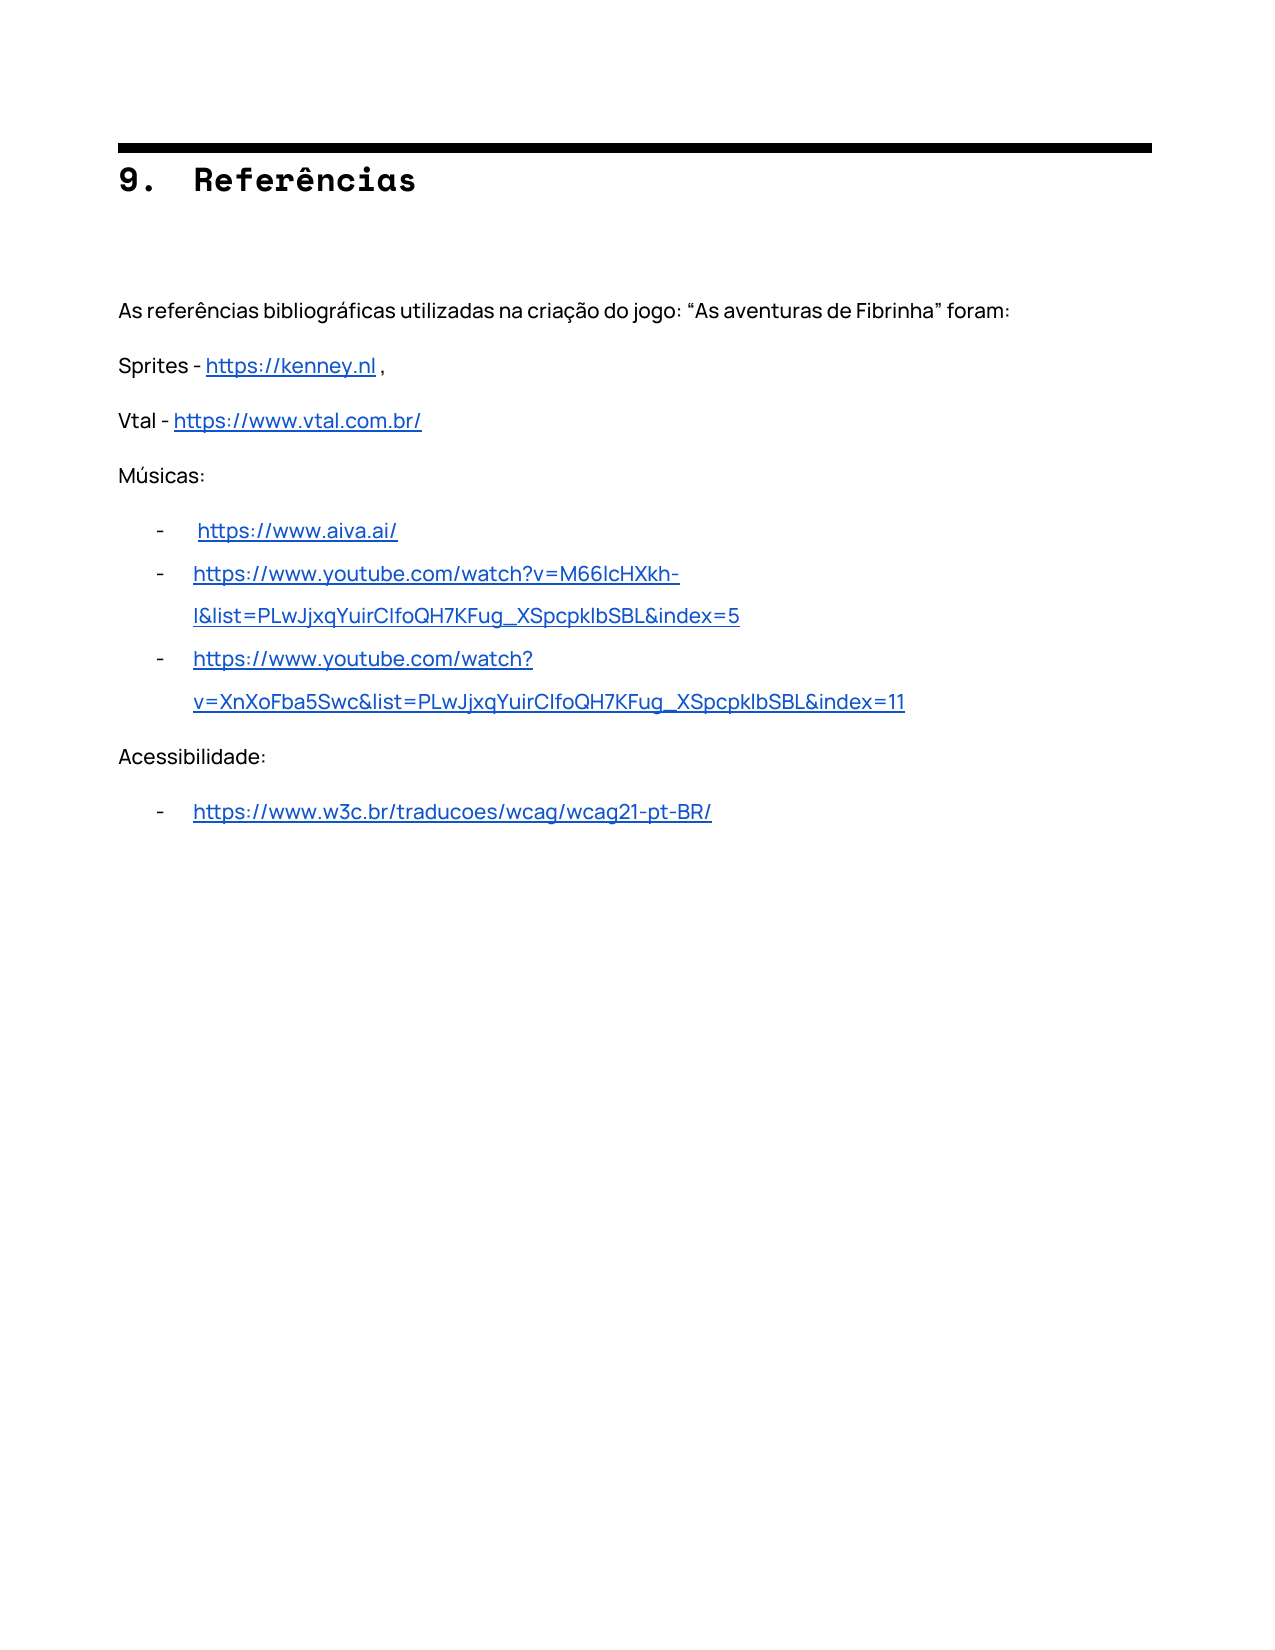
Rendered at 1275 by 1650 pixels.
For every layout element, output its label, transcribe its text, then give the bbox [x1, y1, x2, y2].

title Referências [118, 153, 1152, 204]
list https://www.youtube.com/watch?v=XnXoFba5Swc&list=PLwJjxqYuirCIfoQH7KFug_XSpcpklbSBL&index=11 [156, 644, 1152, 715]
text As referências bibliográficas utilizadas na criação do jogo: “As aventuras de Fibrinha” foram: [118, 296, 1152, 324]
text Acessibilidade: [118, 742, 1152, 771]
list https://www.w3c.br/traducoes/wcag/wcag21-pt-BR/ [156, 797, 1152, 826]
text Sprites - https://kenney.nl , [118, 351, 1152, 380]
list https://www.youtube.com/watch?v=M66lcHXkh-I&list=PLwJjxqYuirCIfoQH7KFug_XSpcpklbSBL&index=5 [156, 559, 1152, 630]
text Vtal - https://www.vtal.com.br/ [118, 406, 1152, 435]
list https://www.aiva.ai/ [156, 517, 1152, 545]
text Músicas: [118, 461, 1152, 490]
